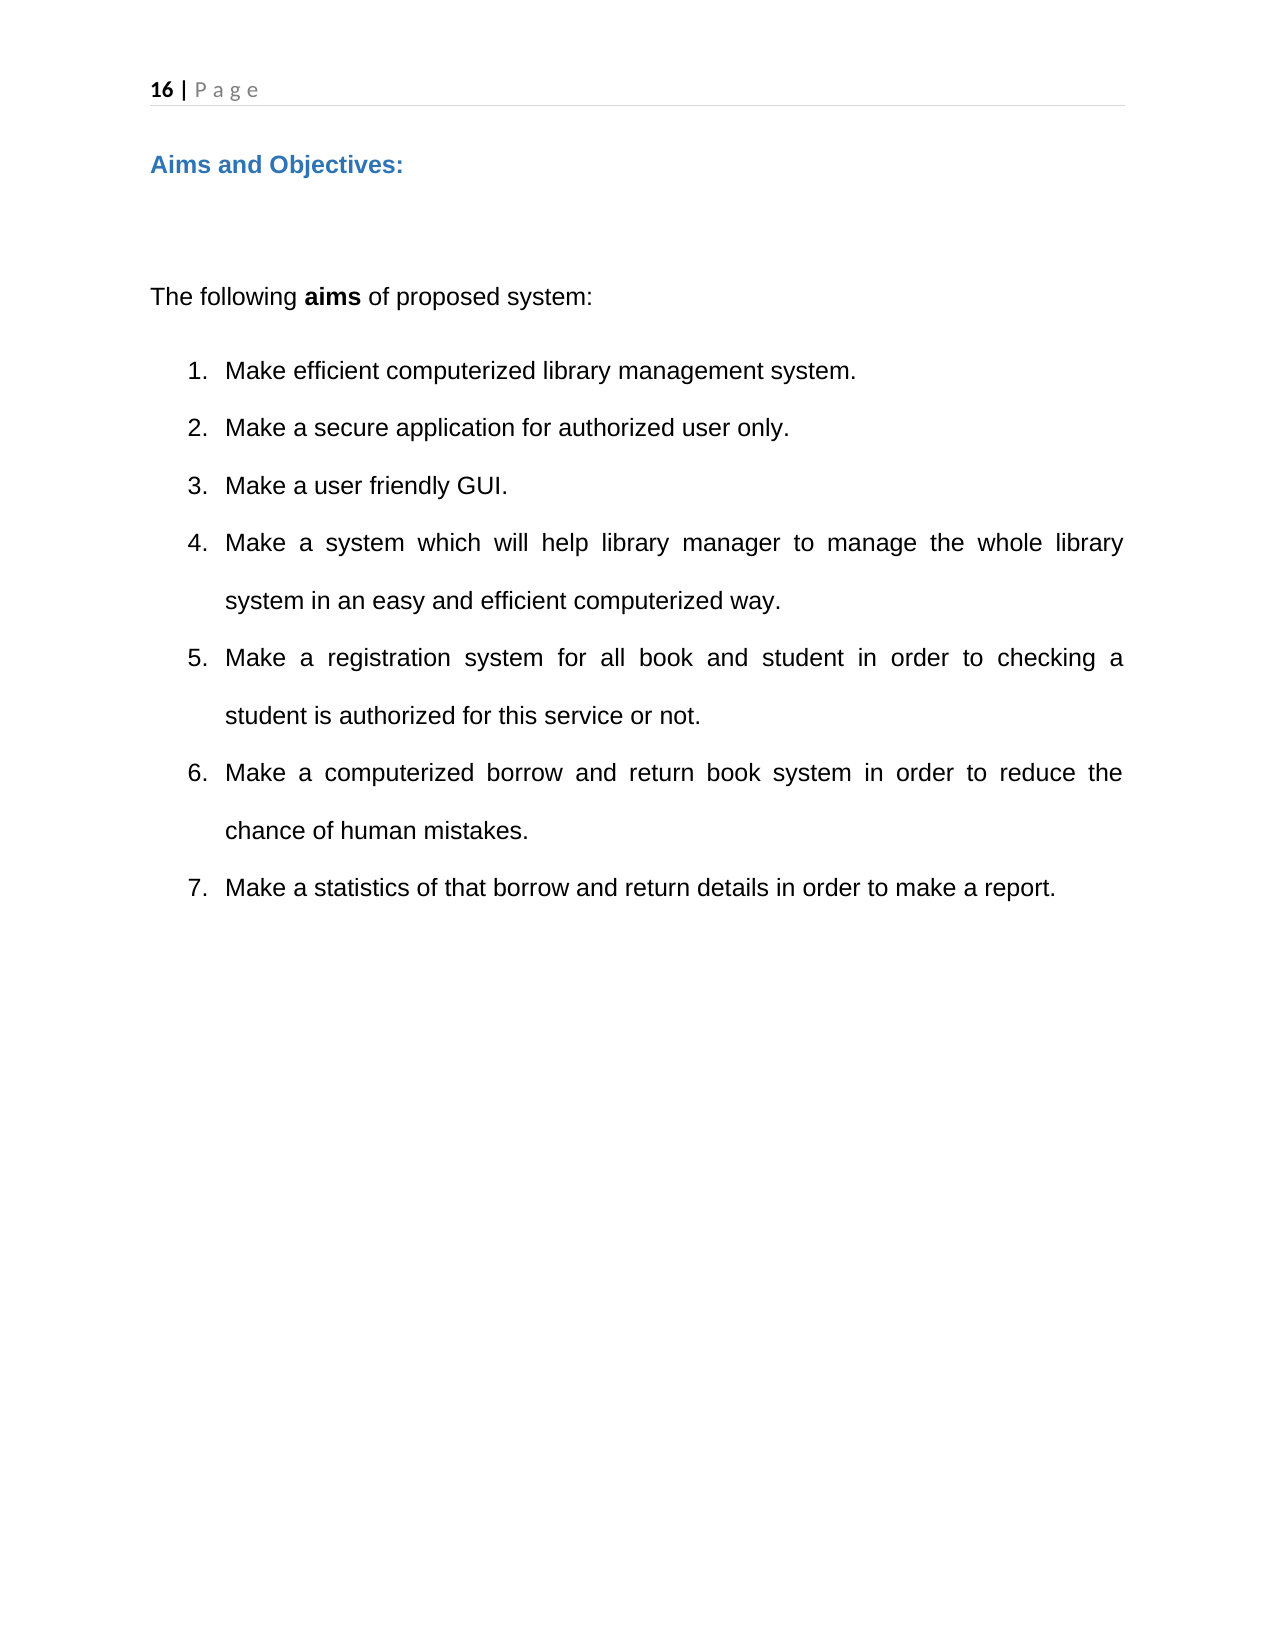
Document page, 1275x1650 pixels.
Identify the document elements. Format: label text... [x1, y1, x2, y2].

list Make a statistics of that borrow and return details in order to make a report. [187, 873, 1125, 902]
list Make a computerized borrow and return book system in order to reduce the chance of human mistakes. [187, 758, 1125, 844]
list Make a system which will help library manager to manage the whole library system in an easy and efficient computerized way. [187, 528, 1125, 614]
list Make a registration system for all book and student in order to checking a student is authorized for this service or not. [187, 643, 1125, 729]
list Make a user friendly GUI. [187, 471, 1125, 499]
text The following aims of proposed system: [150, 282, 1125, 310]
list Make a secure application for authorized user only. [187, 413, 1125, 442]
subtitle Aims and Objectives: [150, 150, 1125, 179]
list Make efficient computerized library management system. [187, 356, 1125, 384]
